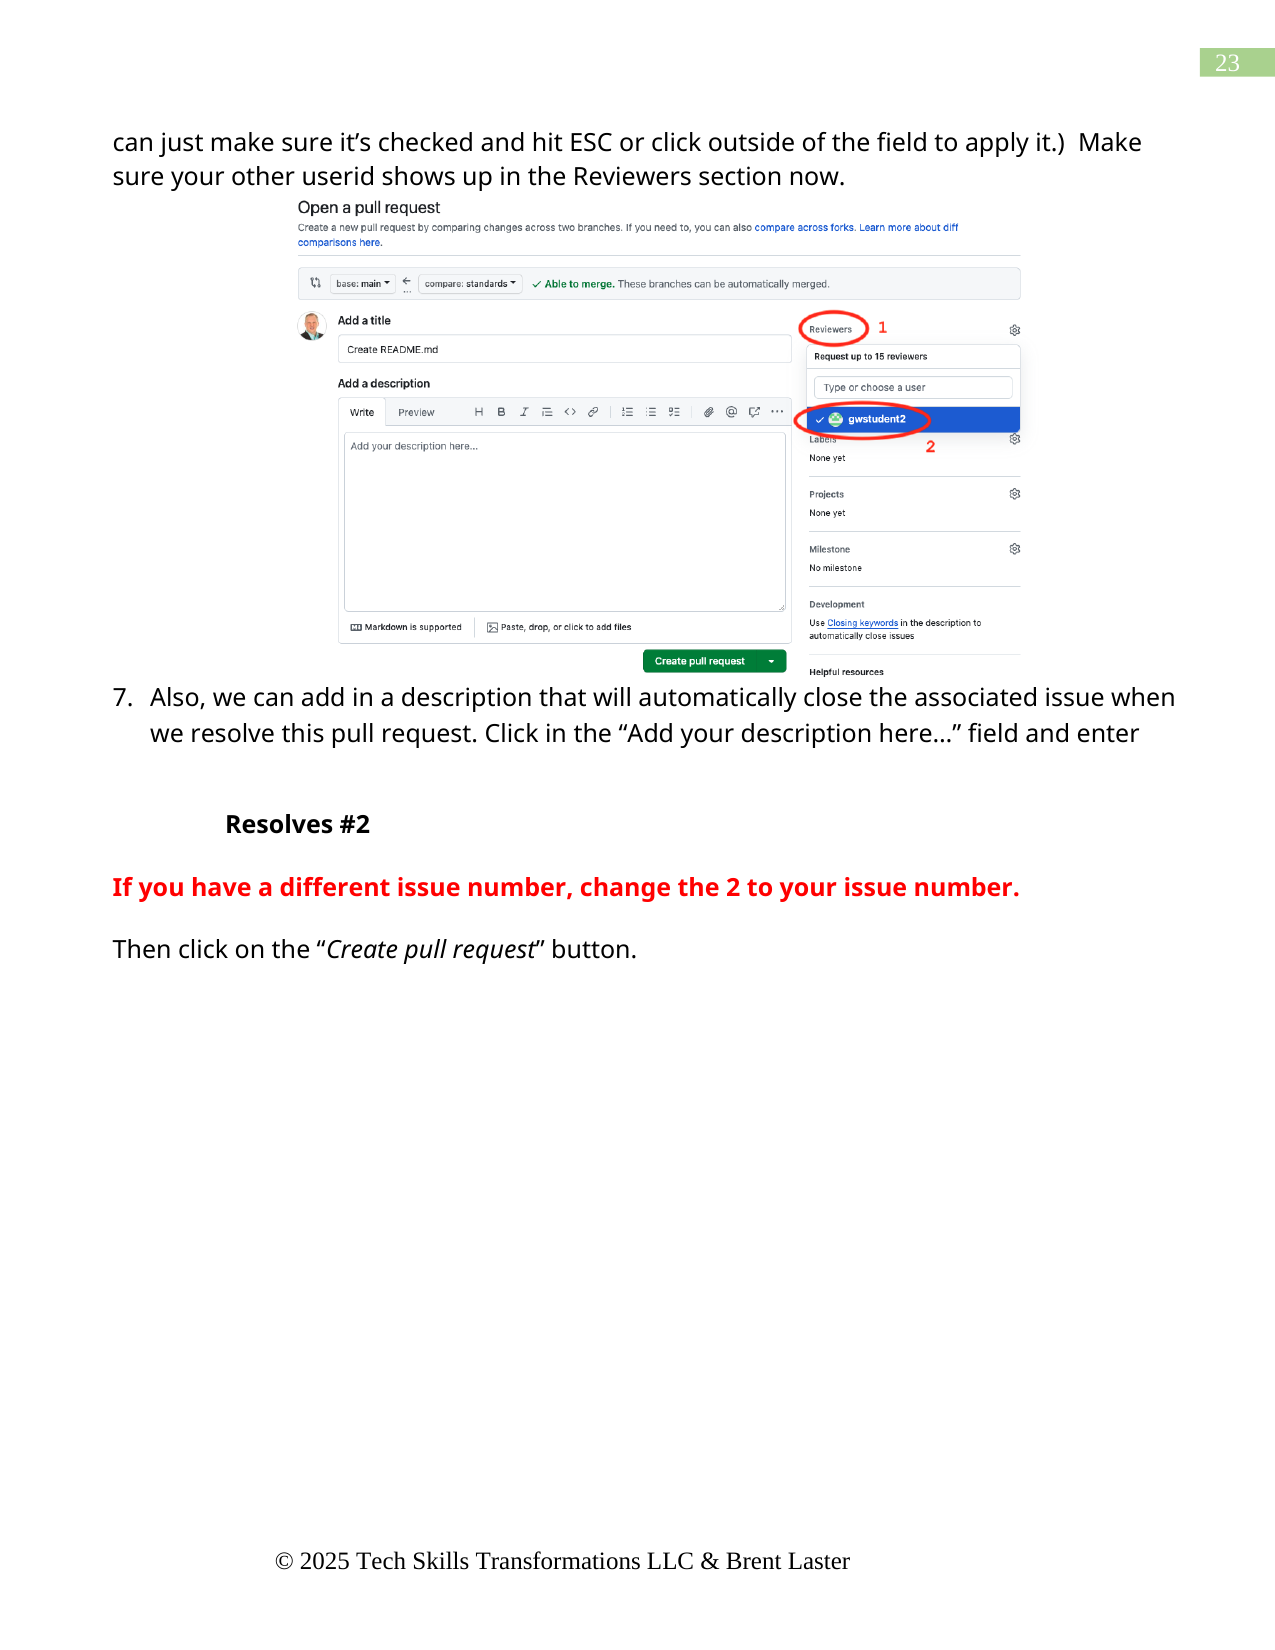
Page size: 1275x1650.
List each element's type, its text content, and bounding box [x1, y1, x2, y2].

text If you have a different issue number, change the 2 to your issue number. [112, 869, 1200, 932]
text Then click on the “Create pull request” button. [112, 932, 1200, 995]
list Also, we can add in a description that will automatically close the associated issue when we resolve this pull request. Click in the “Add your description here…” field and enter [112, 679, 1200, 750]
text Resolves #2 [112, 806, 1200, 869]
picture [281, 192, 1040, 680]
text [84, 124, 1200, 193]
